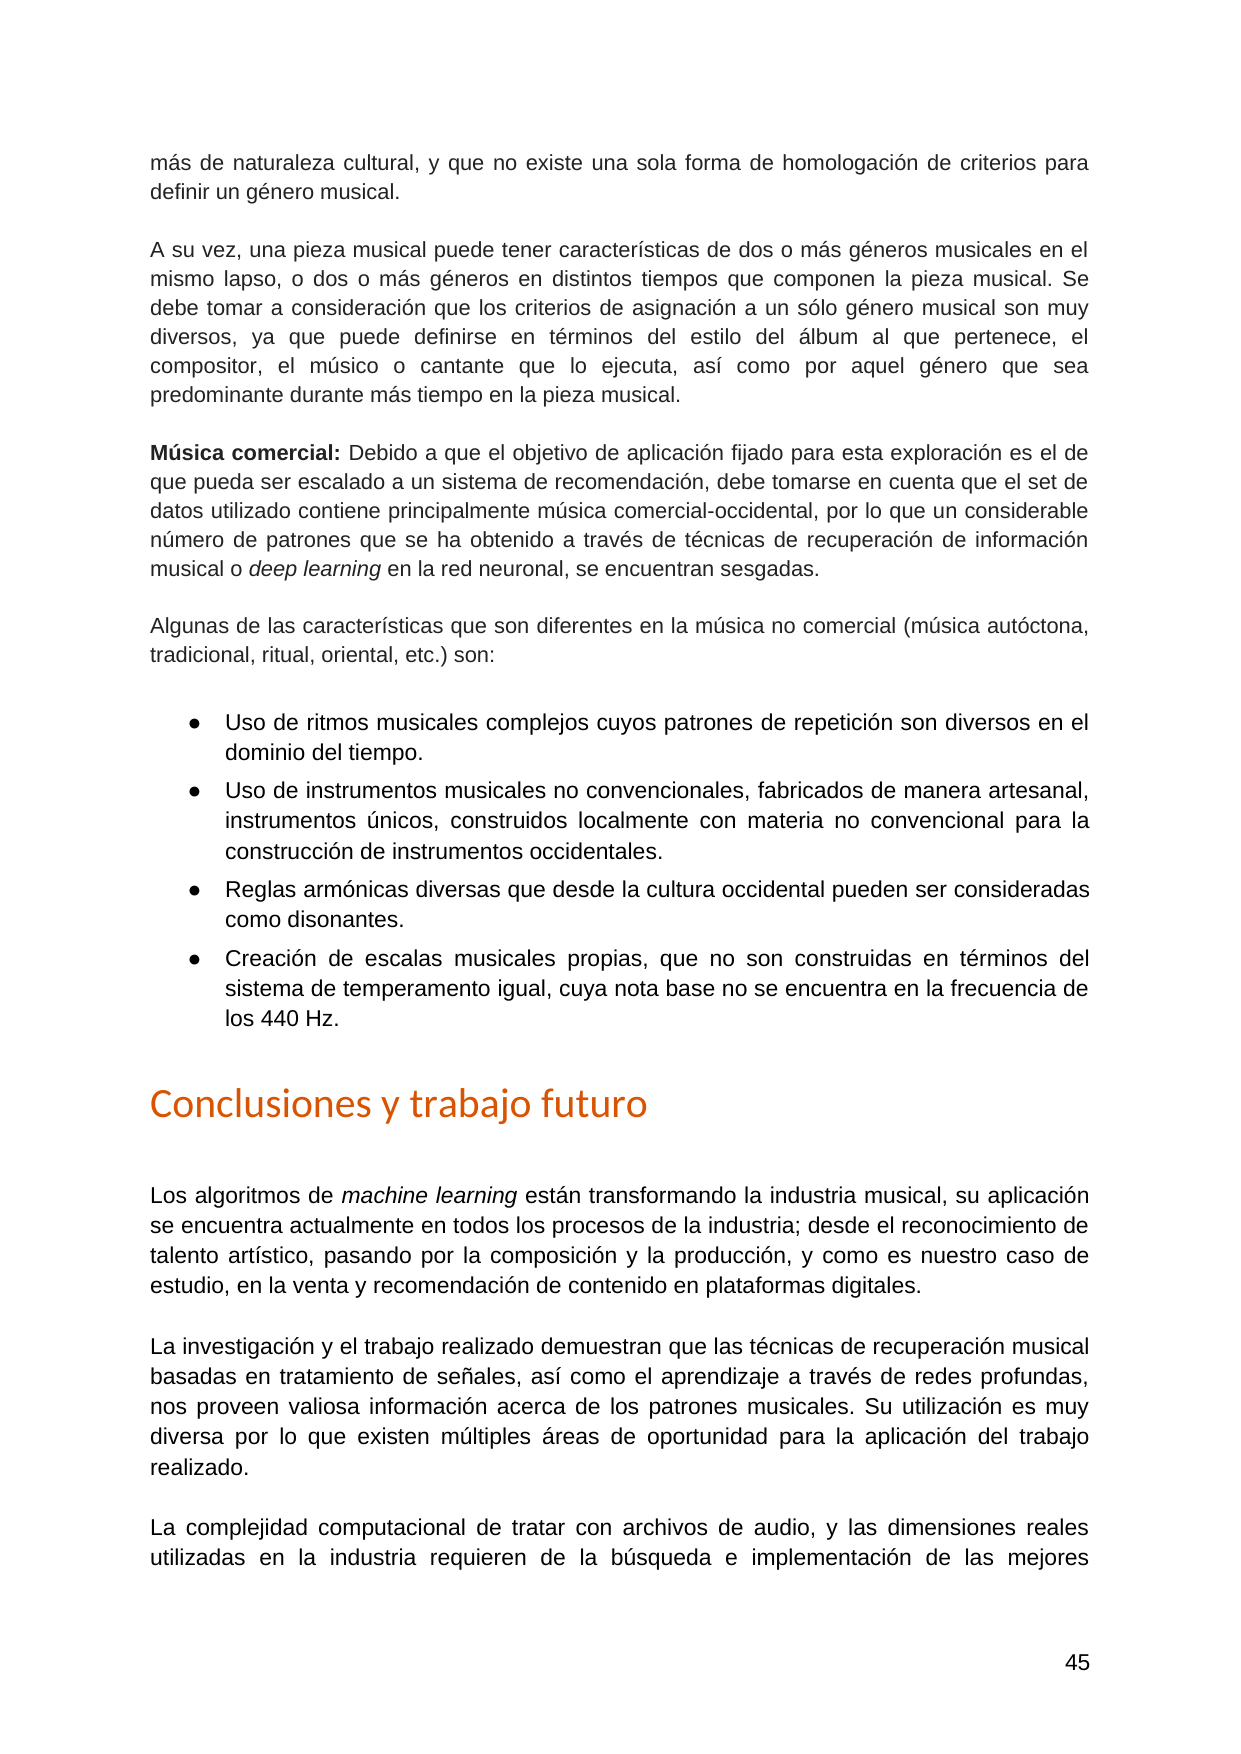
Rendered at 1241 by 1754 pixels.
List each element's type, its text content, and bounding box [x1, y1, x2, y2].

list Uso de instrumentos musicales no convencionales, fabricados de manera artesanal, instrumentos únicos, construidos localmente con materia no convencional para la construcción de instrumentos occidentales. [187, 777, 1090, 864]
subtitle Conclusiones y trabajo futuro [150, 1077, 1090, 1128]
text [150, 175, 1090, 204]
list Creación de escalas musicales propias, que no son construidas en términos del sistema de temperamento igual, cuya nota base no se encuentra en la frecuencia de los 440 Hz. [187, 945, 1090, 1032]
text Los algoritmos de machine learning están transformando la industria musical, su aplicación se encuentra actualmente en todos los procesos de la industria; desde el reconocimiento de talento artístico, pasando por la composición y la producción, y como es nuestro caso de estudio, en la venta y recomendación de contenido en plataformas digitales. [150, 1182, 1090, 1298]
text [150, 1514, 1090, 1570]
list Reglas armónicas diversas que desde la cultura occidental pueden ser consideradas como disonantes. [187, 876, 1090, 933]
list Uso de ritmos musicales complejos cuyos patrones de repetición son diversos en el dominio del tiempo. [187, 708, 1090, 765]
text La investigación y el trabajo realizado demuestran que las técnicas de recuperación musical basadas en tratamiento de señales, así como el aprendizaje a través de redes profundas, nos proveen valiosa información acerca de los patrones musicales. Su utilización es muy diversa por lo que existen múltiples áreas de oportunidad para la aplicación del trabajo realizado. [150, 1333, 1090, 1480]
text Algunas de las características que son diferentes en la música no comercial (música autóctona, tradicional, ritual, oriental, etc.) son: [150, 638, 1090, 667]
text Música comercial: Debido a que el objetivo de aplicación fijado para esta exploración es el de que pueda ser escalado a un sistema de recomendación, debe tomarse en cuenta que el set de datos utilizado contiene principalmente música comercial-occidental, por lo que un considerable número de patrones que se ha obtenido a través de técnicas de recuperación de información musical o deep learning en la red neuronal, se encuentran sesgadas. [150, 552, 1090, 581]
